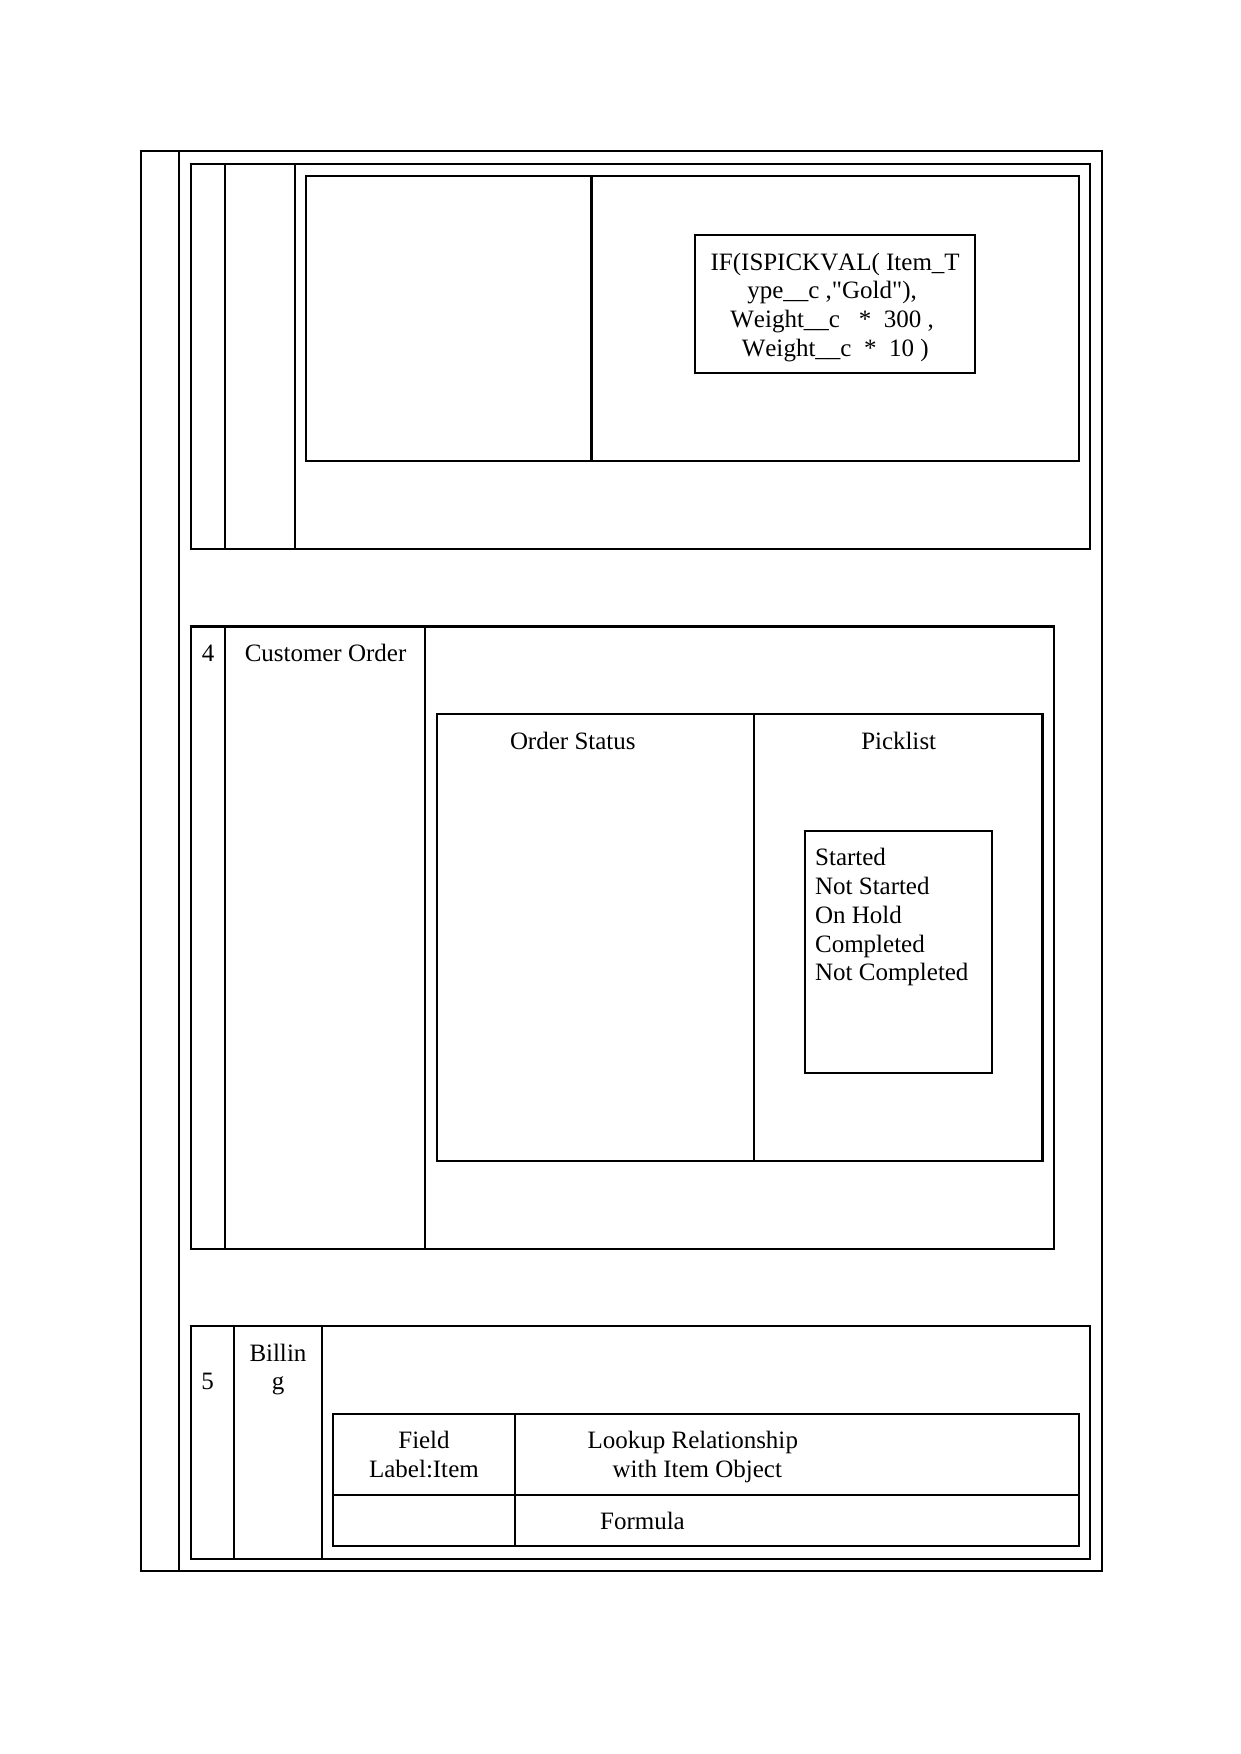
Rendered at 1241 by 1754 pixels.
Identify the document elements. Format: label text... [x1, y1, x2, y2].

table_header 5 [142, 152, 178, 1570]
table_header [180, 152, 1101, 1570]
